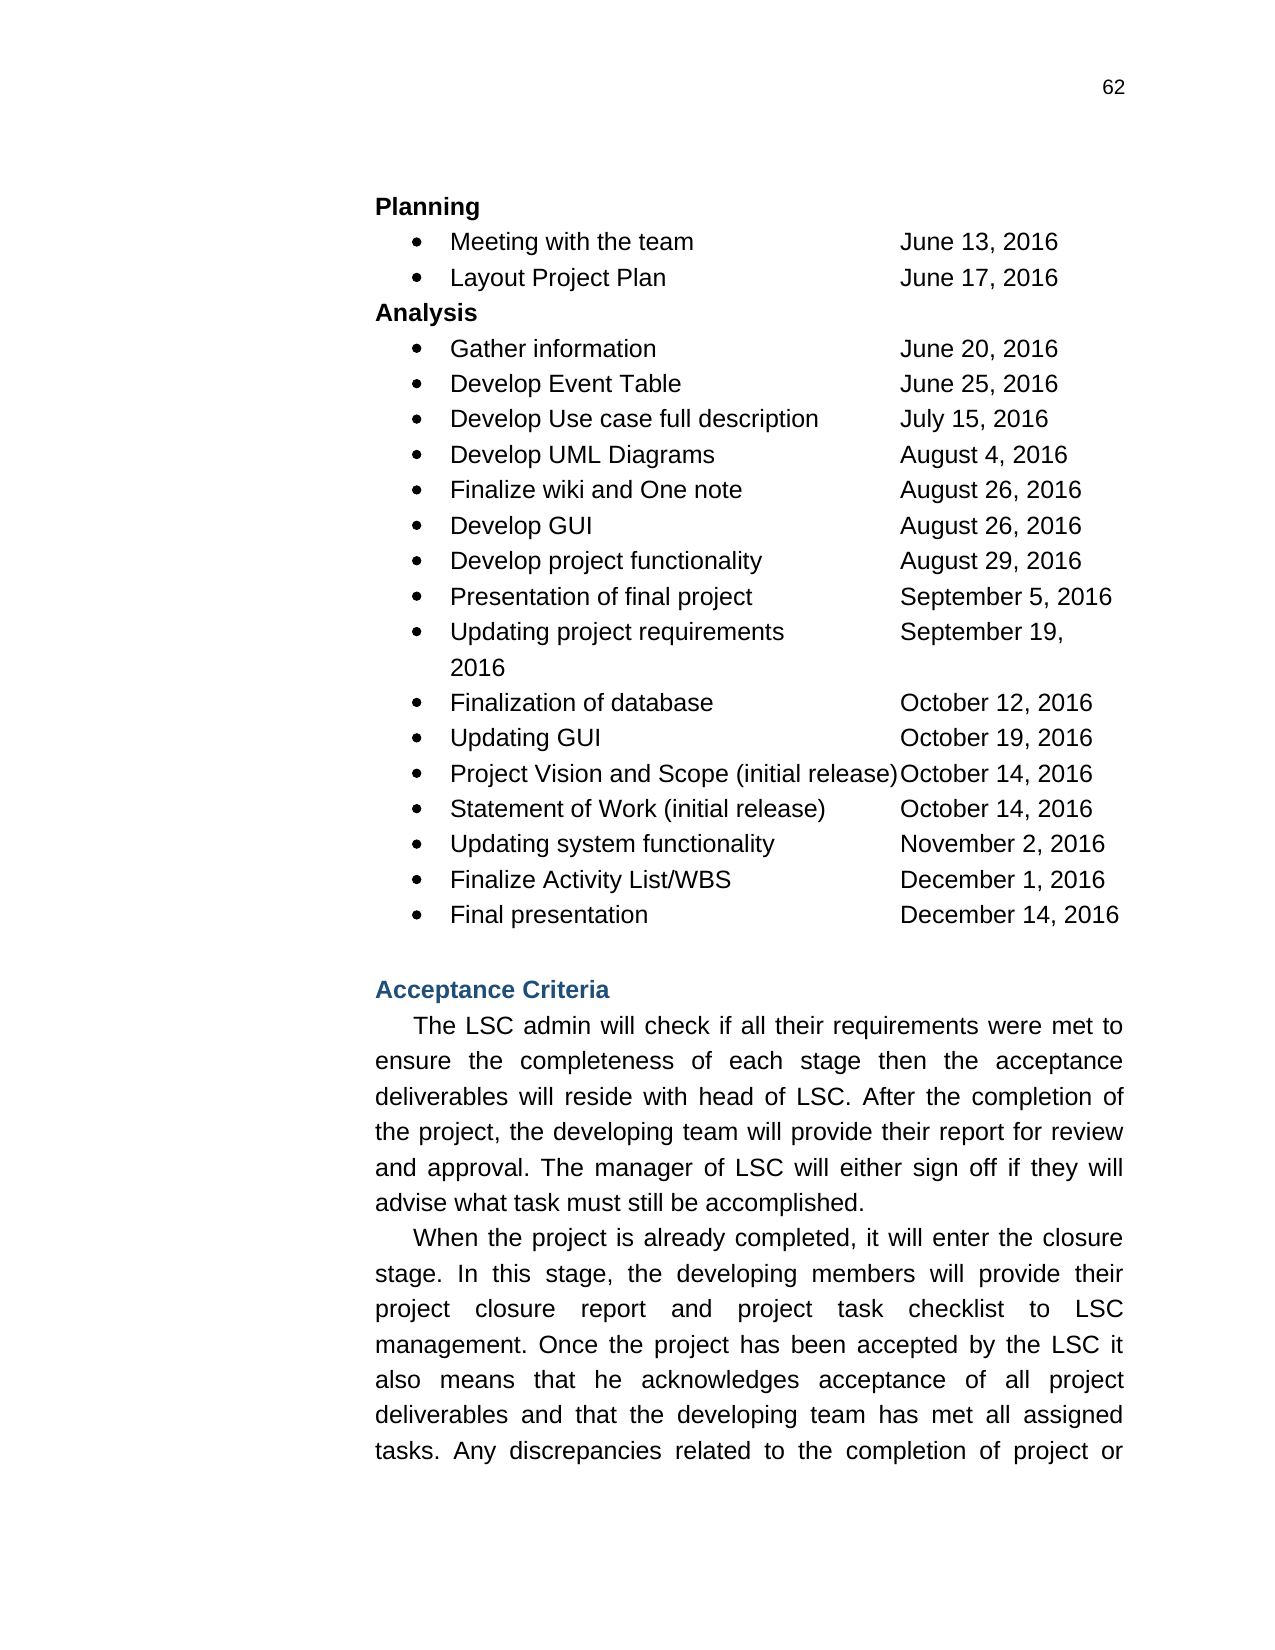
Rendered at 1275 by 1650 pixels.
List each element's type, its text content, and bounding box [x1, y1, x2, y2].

list Updating project requirements September 19, 2016 [412, 610, 1125, 681]
list Develop GUI August 26, 2016 [412, 504, 1125, 539]
list Statement of Work (initial release) October 14, 2016 [412, 787, 1125, 823]
list Updating system functionality November 2, 2016 [412, 823, 1125, 858]
subtitle Acceptance Criteria [337, 969, 1125, 1004]
list Updating GUI October 19, 2016 [412, 717, 1125, 752]
list Layout Project Plan June 17, 2016 [412, 256, 1125, 292]
list Project Vision and Scope (initial release) October 14, 2016 [412, 752, 1125, 787]
list Meeting with the team June 13, 2016 [412, 221, 1125, 256]
list Final presentation December 14, 2016 [412, 894, 1125, 929]
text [375, 1217, 1125, 1464]
list Develop project functionality August 29, 2016 [412, 539, 1125, 575]
list Finalization of database October 12, 2016 [412, 681, 1125, 717]
text Planning [375, 185, 1125, 221]
list Presentation of final project September 5, 2016 [412, 575, 1125, 610]
list Gather information June 20, 2016 [412, 327, 1125, 362]
text The LSC admin will check if all their requirements were met to ensure the completeness of each stage then the acceptance deliverables will reside with head of LSC. After the completion of the project, the developing team will provide their report for review and approval. The manager of LSC will either sign off if they will advise what task must still be accomplished. [375, 1004, 1125, 1217]
list Develop Event Table June 25, 2016 [412, 362, 1125, 398]
list Develop Use case full description July 15, 2016 [412, 398, 1125, 433]
text Analysis [375, 292, 1125, 327]
list Finalize Activity List/WBS December 1, 2016 [412, 858, 1125, 894]
list Finalize wiki and One note August 26, 2016 [412, 469, 1125, 504]
list Develop UML Diagrams August 4, 2016 [412, 433, 1125, 469]
